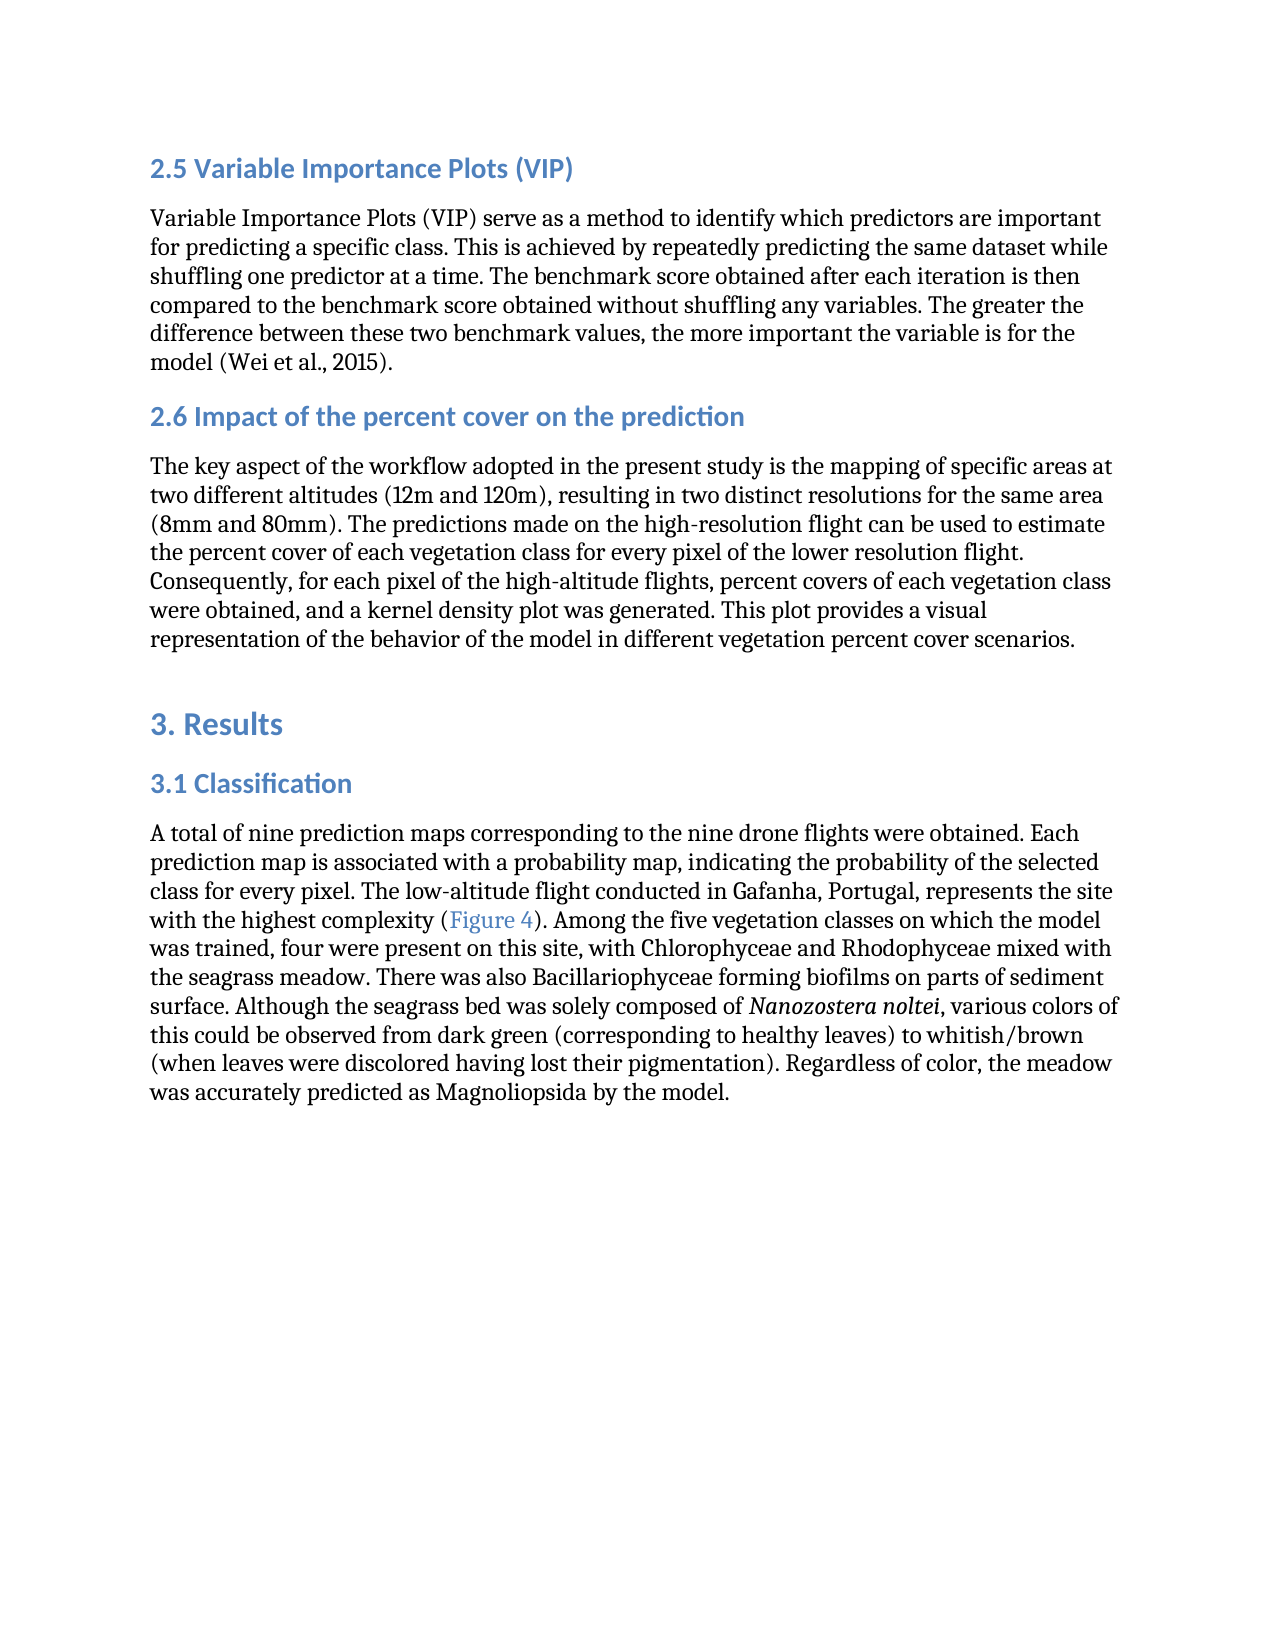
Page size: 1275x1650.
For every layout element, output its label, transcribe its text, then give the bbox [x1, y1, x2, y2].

text A total of nine prediction maps corresponding to the nine drone flights were obtained. Each prediction map is associated with a probability map, indicating the probability of the selected class for every pixel. The low-altitude flight conducted in Gafanha, Portugal, represents the site with the highest complexity (Figure 4). Among the five vegetation classes on which the model was trained, four were present on this site, with Chlorophyceae and Rhodophyceae mixed with the seagrass meadow. There was also Bacillariophyceae forming biofilms on parts of sediment surface. Although the seagrass bed was solely composed of Nanozostera noltei, various colors of this could be observed from dark green (corresponding to healthy leaves) to whitish/brown (when leaves were discolored having lost their pigmentation). Regardless of color, the meadow was accurately predicted as Magnoliopsida by the model. [150, 819, 1125, 1107]
subtitle 2.6 Impact of the percent cover on the prediction [150, 398, 1125, 433]
subtitle 2.5 Variable Importance Plots (VIP) [150, 150, 1125, 186]
subtitle 3. Results [150, 703, 1125, 744]
text The key aspect of the workflow adopted in the present study is the mapping of specific areas at two different altitudes (12m and 120m), resulting in two distinct resolutions for the same area (8mm and 80mm). The predictions made on the high-resolution flight can be used to estimate the percent cover of each vegetation class for every pixel of the lower resolution flight. Consequently, for each pixel of the high-altitude flights, percent covers of each vegetation class were obtained, and a kernel density plot was generated. This plot provides a visual representation of the behavior of the model in different vegetation percent cover scenarios. [150, 452, 1125, 653]
text Variable Importance Plots (VIP) serve as a method to identify which predictors are important for predicting a specific class. This is achieved by repeatedly predicting the same dataset while shuffling one predictor at a time. The benchmark score obtained after each iteration is then compared to the benchmark score obtained without shuffling any variables. The greater the difference between these two benchmark values, the more important the variable is for the model (Wei et al., 2015). [150, 204, 1125, 377]
subtitle 3.1 Classification [150, 765, 1125, 801]
